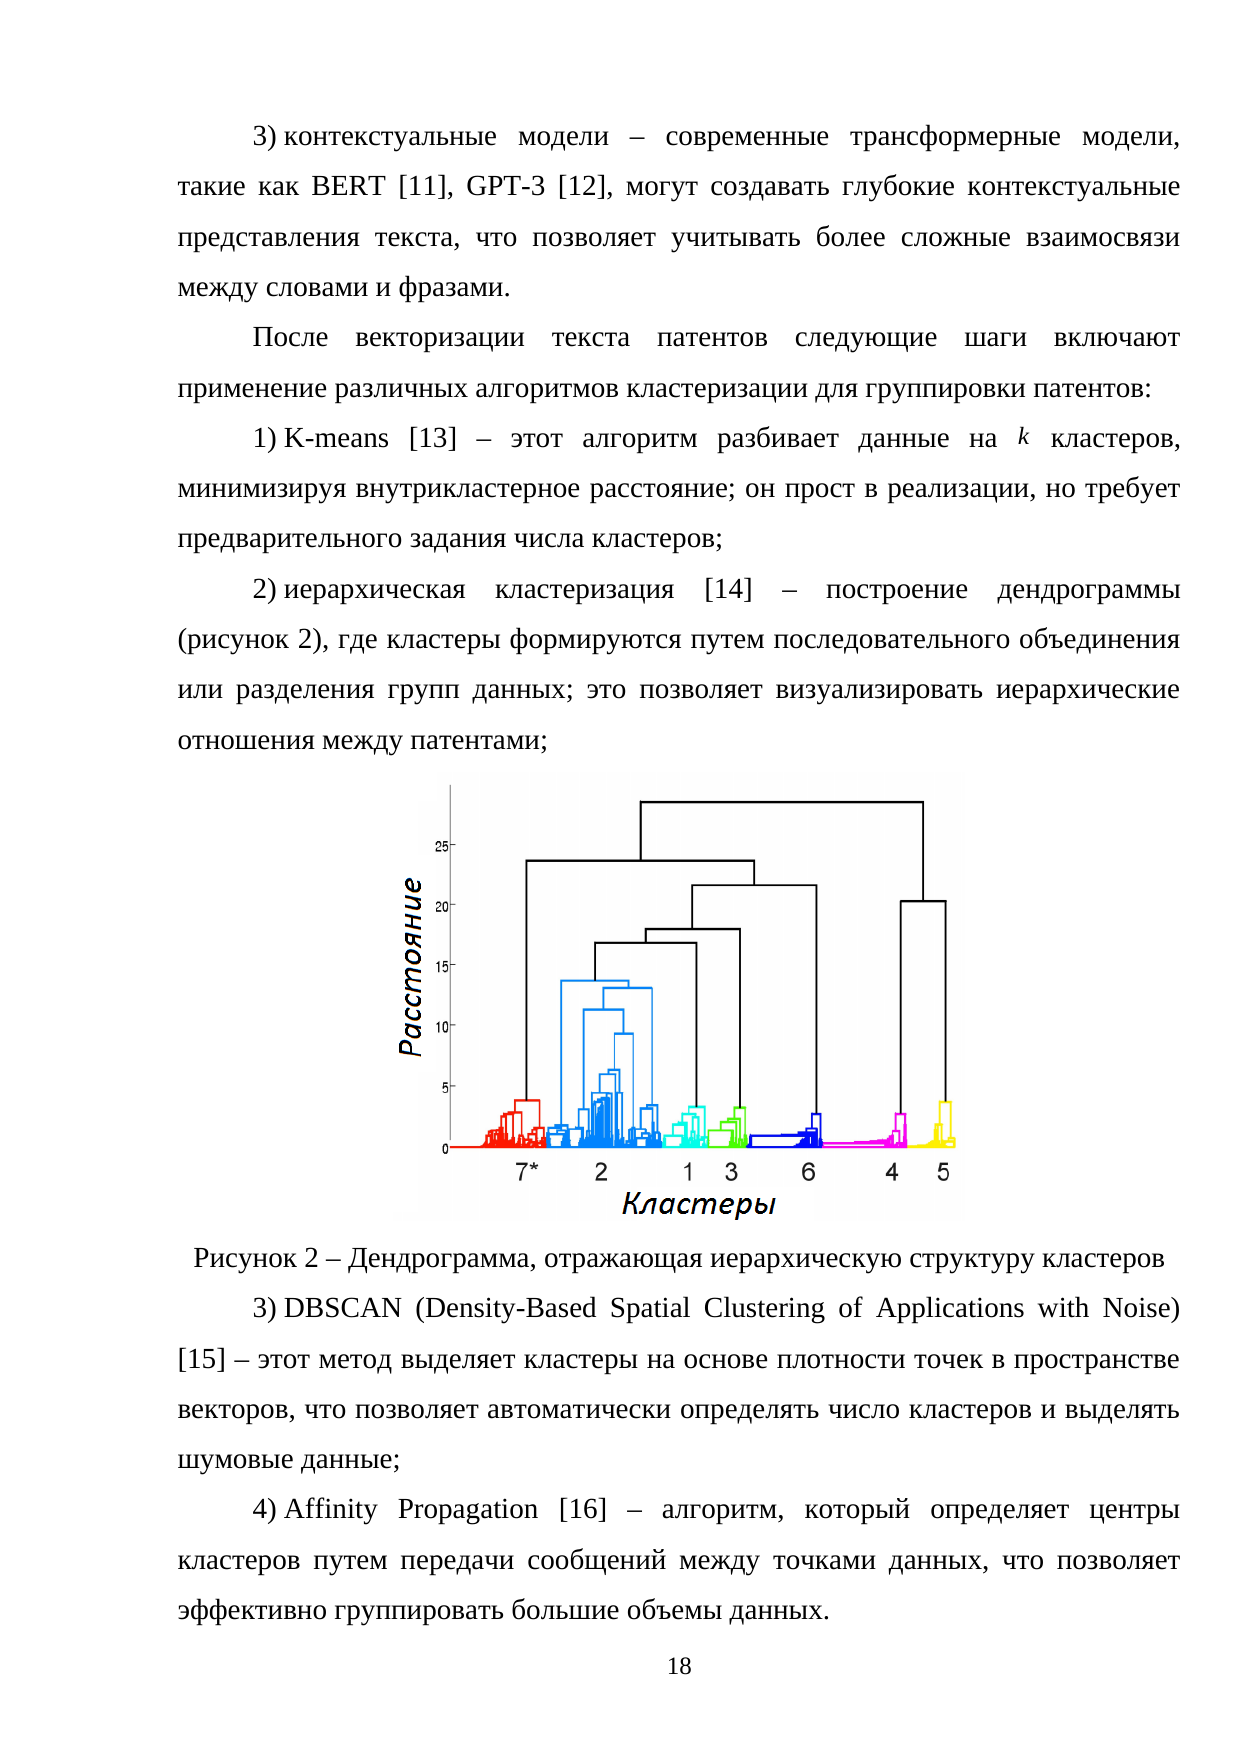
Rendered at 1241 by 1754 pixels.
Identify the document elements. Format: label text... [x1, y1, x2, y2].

text После векторизации текста патентов следующие шаги включают применение различных алгоритмов кластеризации для группировки патентов: [177, 319, 1181, 403]
text иерархическая кластеризация [14] – построение дендрограммы (рисунок 2), где кластеры формируются путем последовательного объединения или разделения групп данных; это позволяет визуализировать иерархические отношения между патентами; [177, 571, 1181, 755]
list Рисунок 2 – Дендрограмма, отражающая иерархическую структуру кластеров [177, 1240, 1181, 1274]
picture [393, 772, 966, 1224]
text контекстуальные модели – современные трансформерные модели, такие как BERT [11], GPT-3 [12], могут создавать глубокие контекстуальные представления текста, что позволяет учитывать более сложные взаимосвязи между словами и фразами. [177, 118, 1181, 303]
text Affinity Propagation [16] – алгоритм, который определяет центры кластеров путем передачи сообщений между точками данных, что позволяет эффективно группировать большие объемы данных. [177, 1492, 1181, 1626]
list K-means [13] – этот алгоритм разбивает данные на кластеров, минимизируя внутрикластерное расстояние; он прост в реализации, но требует предварительного задания числа кластеров; [177, 420, 1181, 554]
text DBSCAN (Density-Based Spatial Clustering of Applications with Noise) [15] – этот метод выделяет кластеры на основе плотности точек в пространстве векторов, что позволяет автоматически определять число кластеров и выделять шумовые данные; [177, 1290, 1181, 1475]
